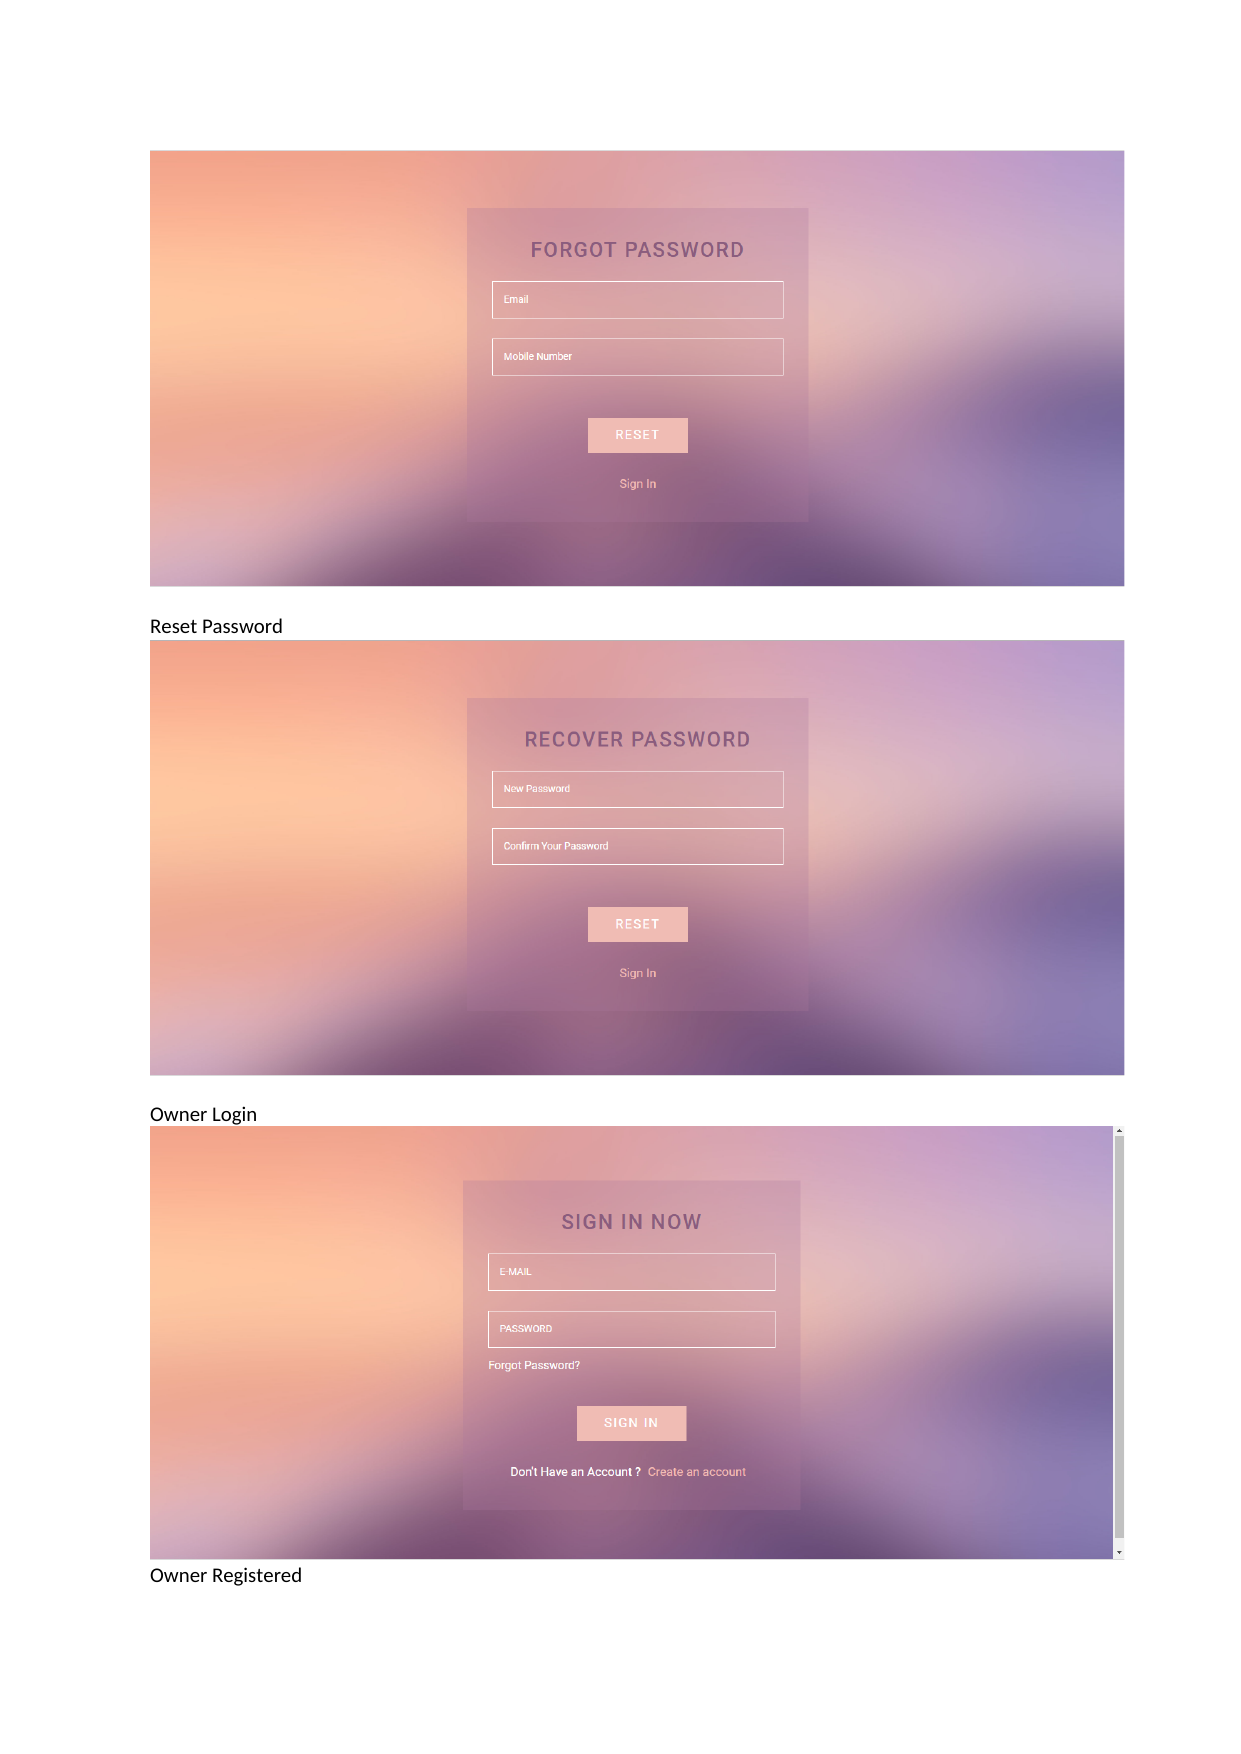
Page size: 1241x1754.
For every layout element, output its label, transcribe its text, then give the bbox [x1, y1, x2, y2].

text Owner Registered [150, 1563, 1090, 1588]
picture [150, 638, 1125, 1076]
text Reset Password [150, 613, 1090, 638]
picture [150, 1126, 1125, 1563]
picture [150, 150, 1125, 588]
text Owner Login [150, 1101, 1090, 1126]
